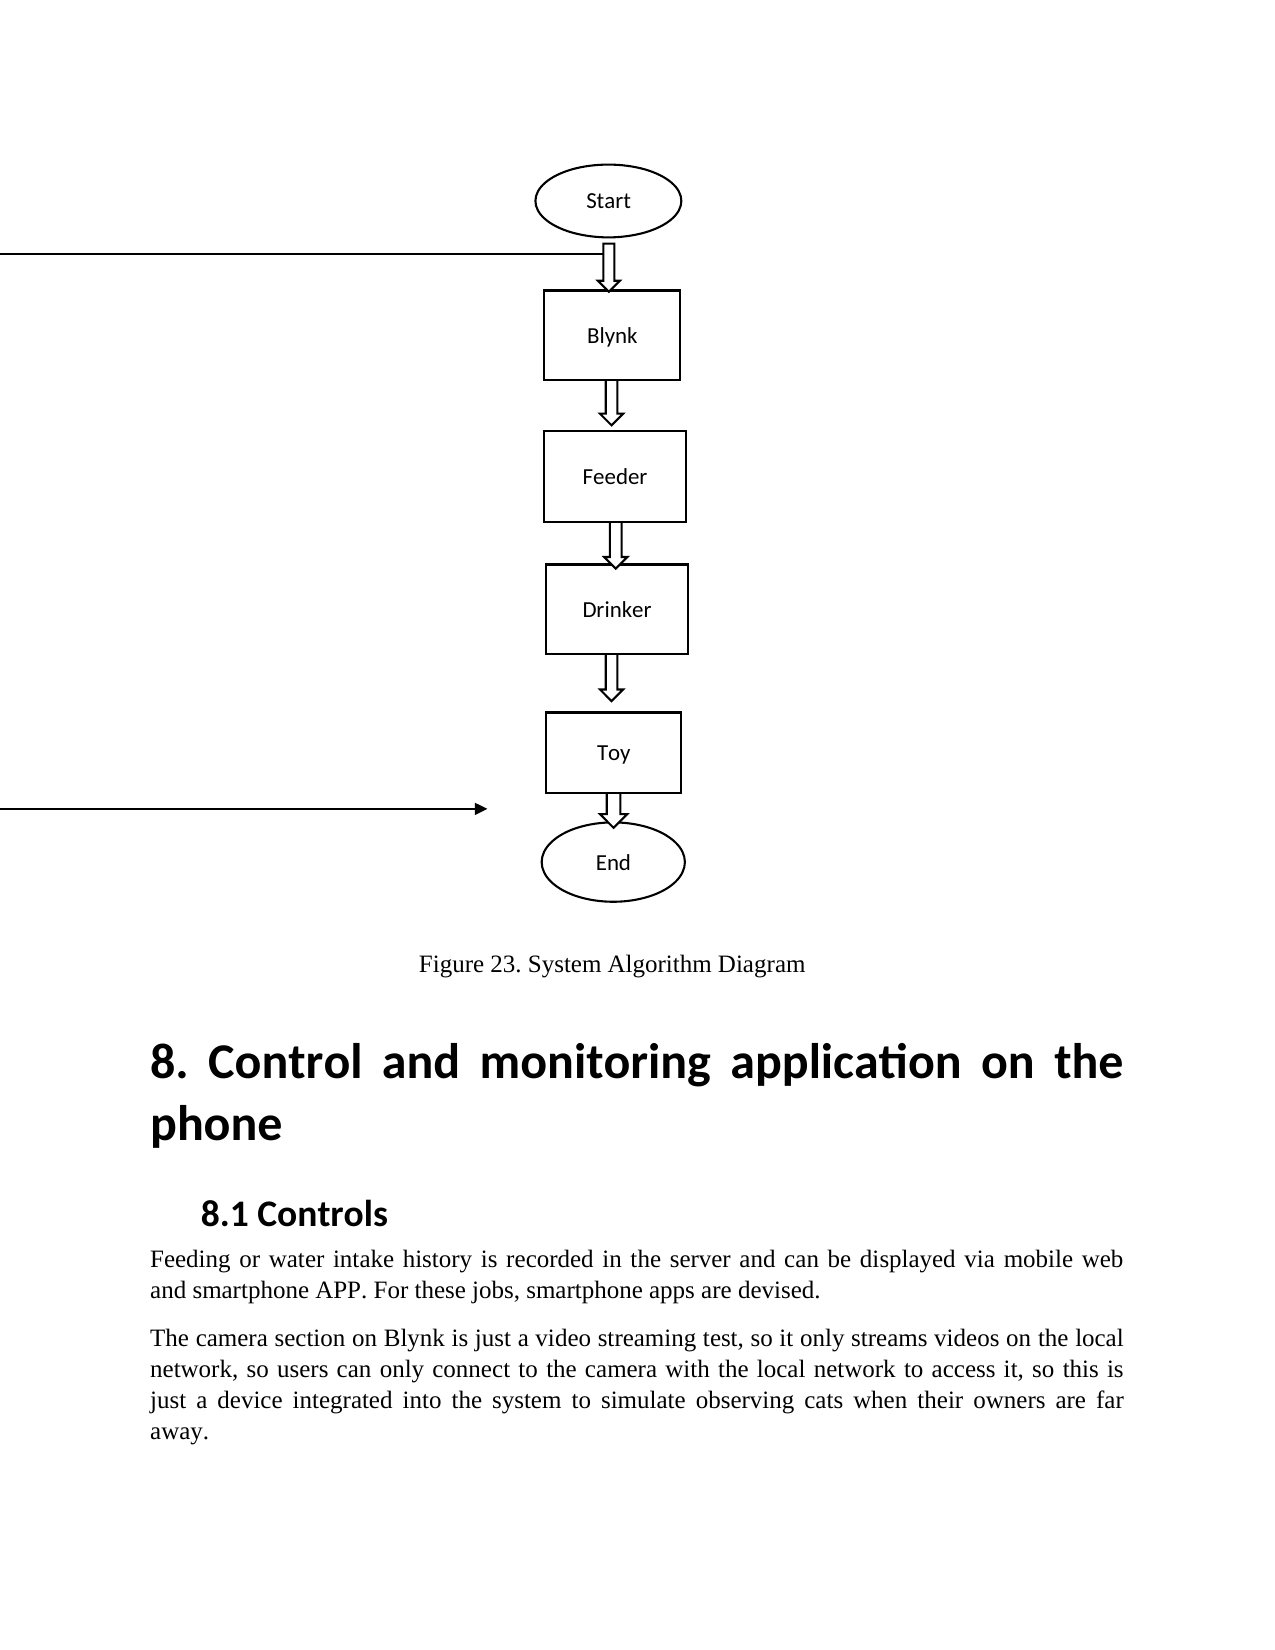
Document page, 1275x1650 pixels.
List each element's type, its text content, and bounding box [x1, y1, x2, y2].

subtitle 8. Control and monitoring application on the phone [150, 1030, 1125, 1152]
text The camera section on Blynk is just a video streaming test, so it only streams videos on the local network, so users can only connect to the camera with the local network to access it, so this is just a device integrated into the system to simulate observing cats when their owners are far away. [150, 1323, 1125, 1445]
subtitle 8.1 Controls [150, 1190, 1125, 1236]
text Figure 23. System Algorithm Diagram [150, 949, 1125, 978]
text Feeding or water intake history is recorded in the server and can be displayed via mobile web and smartphone APP. For these jobs, smartphone apps are devised. [150, 1244, 1125, 1304]
